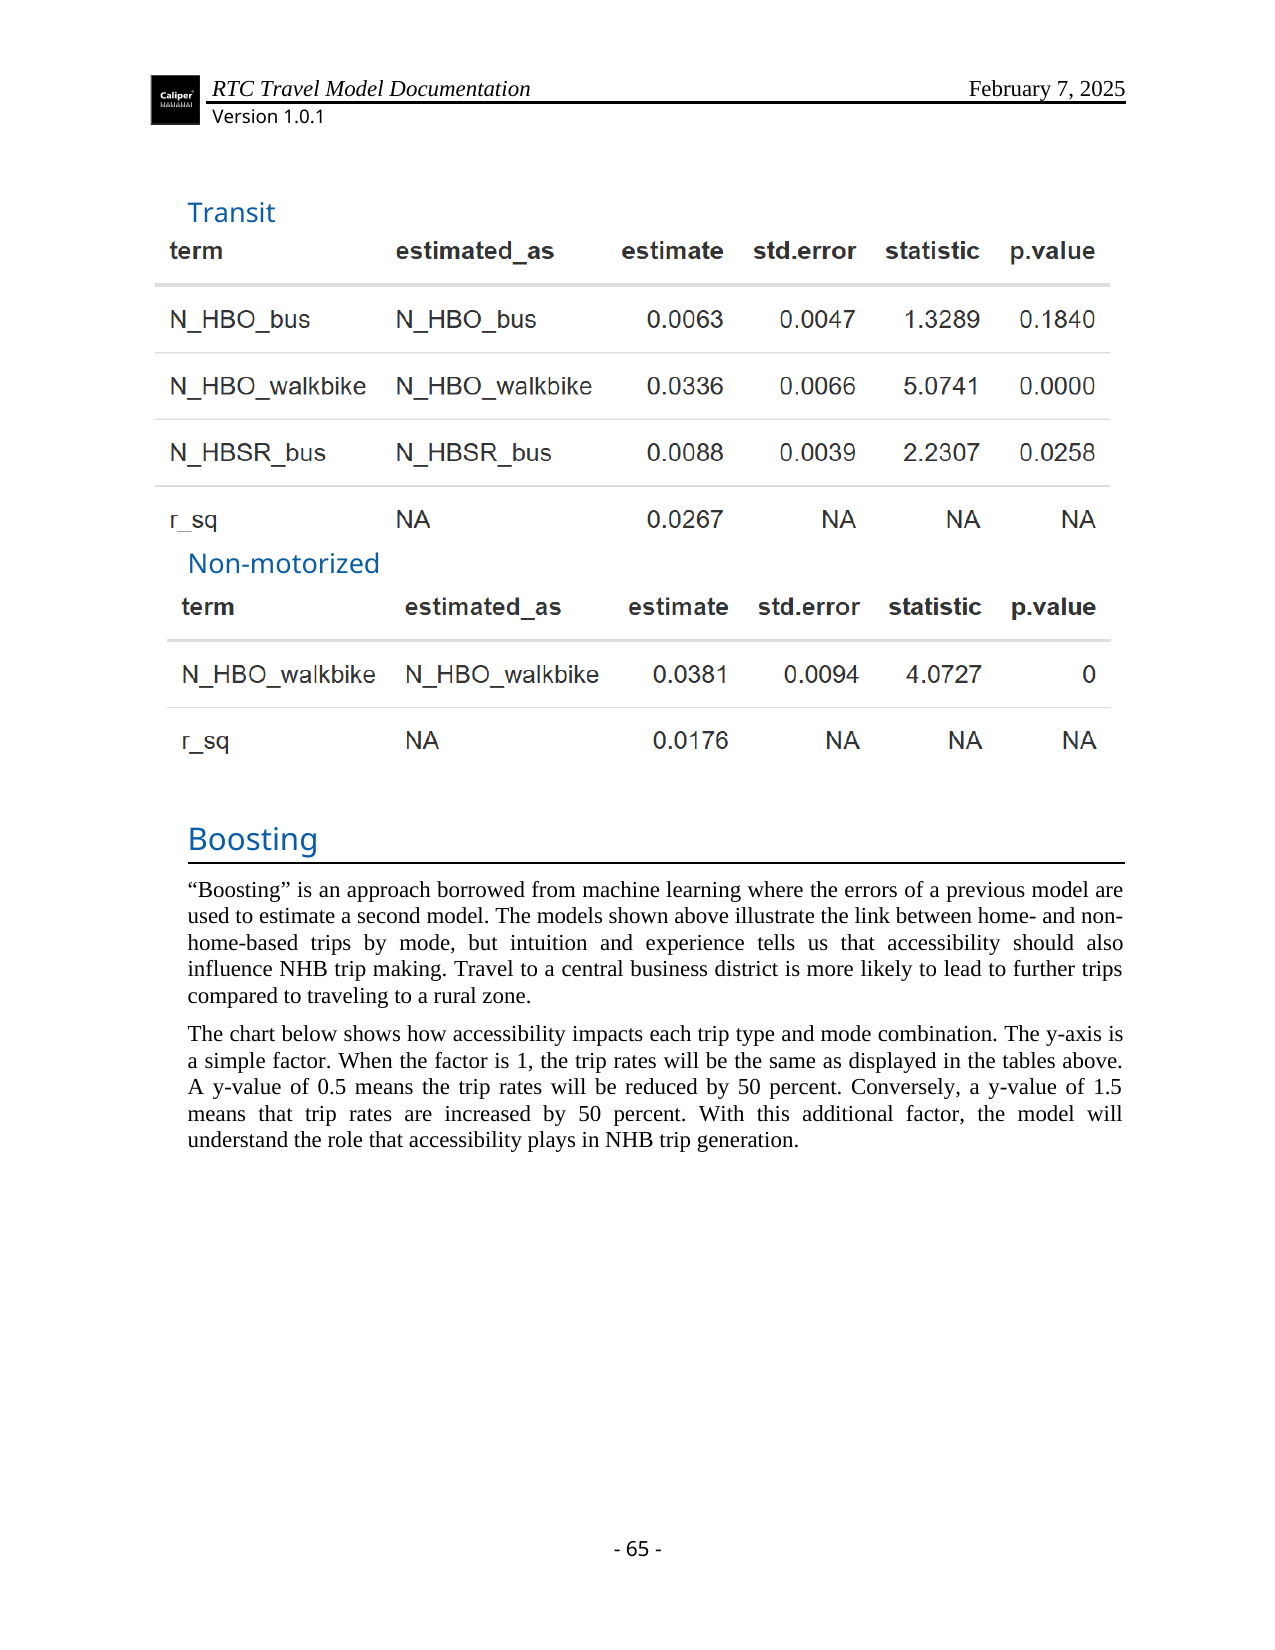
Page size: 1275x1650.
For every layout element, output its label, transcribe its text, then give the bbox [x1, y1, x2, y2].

text The chart below shows how accessibility impacts each trip type and mode combination. The y-axis is a simple factor. When the factor is 1, the trip rates will be the same as displayed in the tables above. A y-value of 0.5 means the trip rates will be reduced by 50 percent. Conversely, a y-value of 1.5 means that trip rates are increased by 50 percent. With this additional factor, the model will understand the role that accessibility plays in NHB trip generation. [187, 1021, 1125, 1152]
picture [150, 232, 1125, 532]
picture [150, 583, 1125, 766]
text “Boosting” is an approach borrowed from machine learning where the errors of a previous model are used to estimate a second model. The models shown above illustrate the link between home- and non-home-based trips by mode, but intuition and experience tells us that accessibility should also influence NHB trip making. Travel to a central business district is more likely to lead to further trips compared to traveling to a rural zone. [187, 876, 1125, 1008]
subtitle Non-motorized [187, 544, 1125, 581]
subtitle Boosting [187, 817, 1125, 864]
picture [150, 75, 200, 125]
subtitle Transit [187, 194, 1125, 231]
